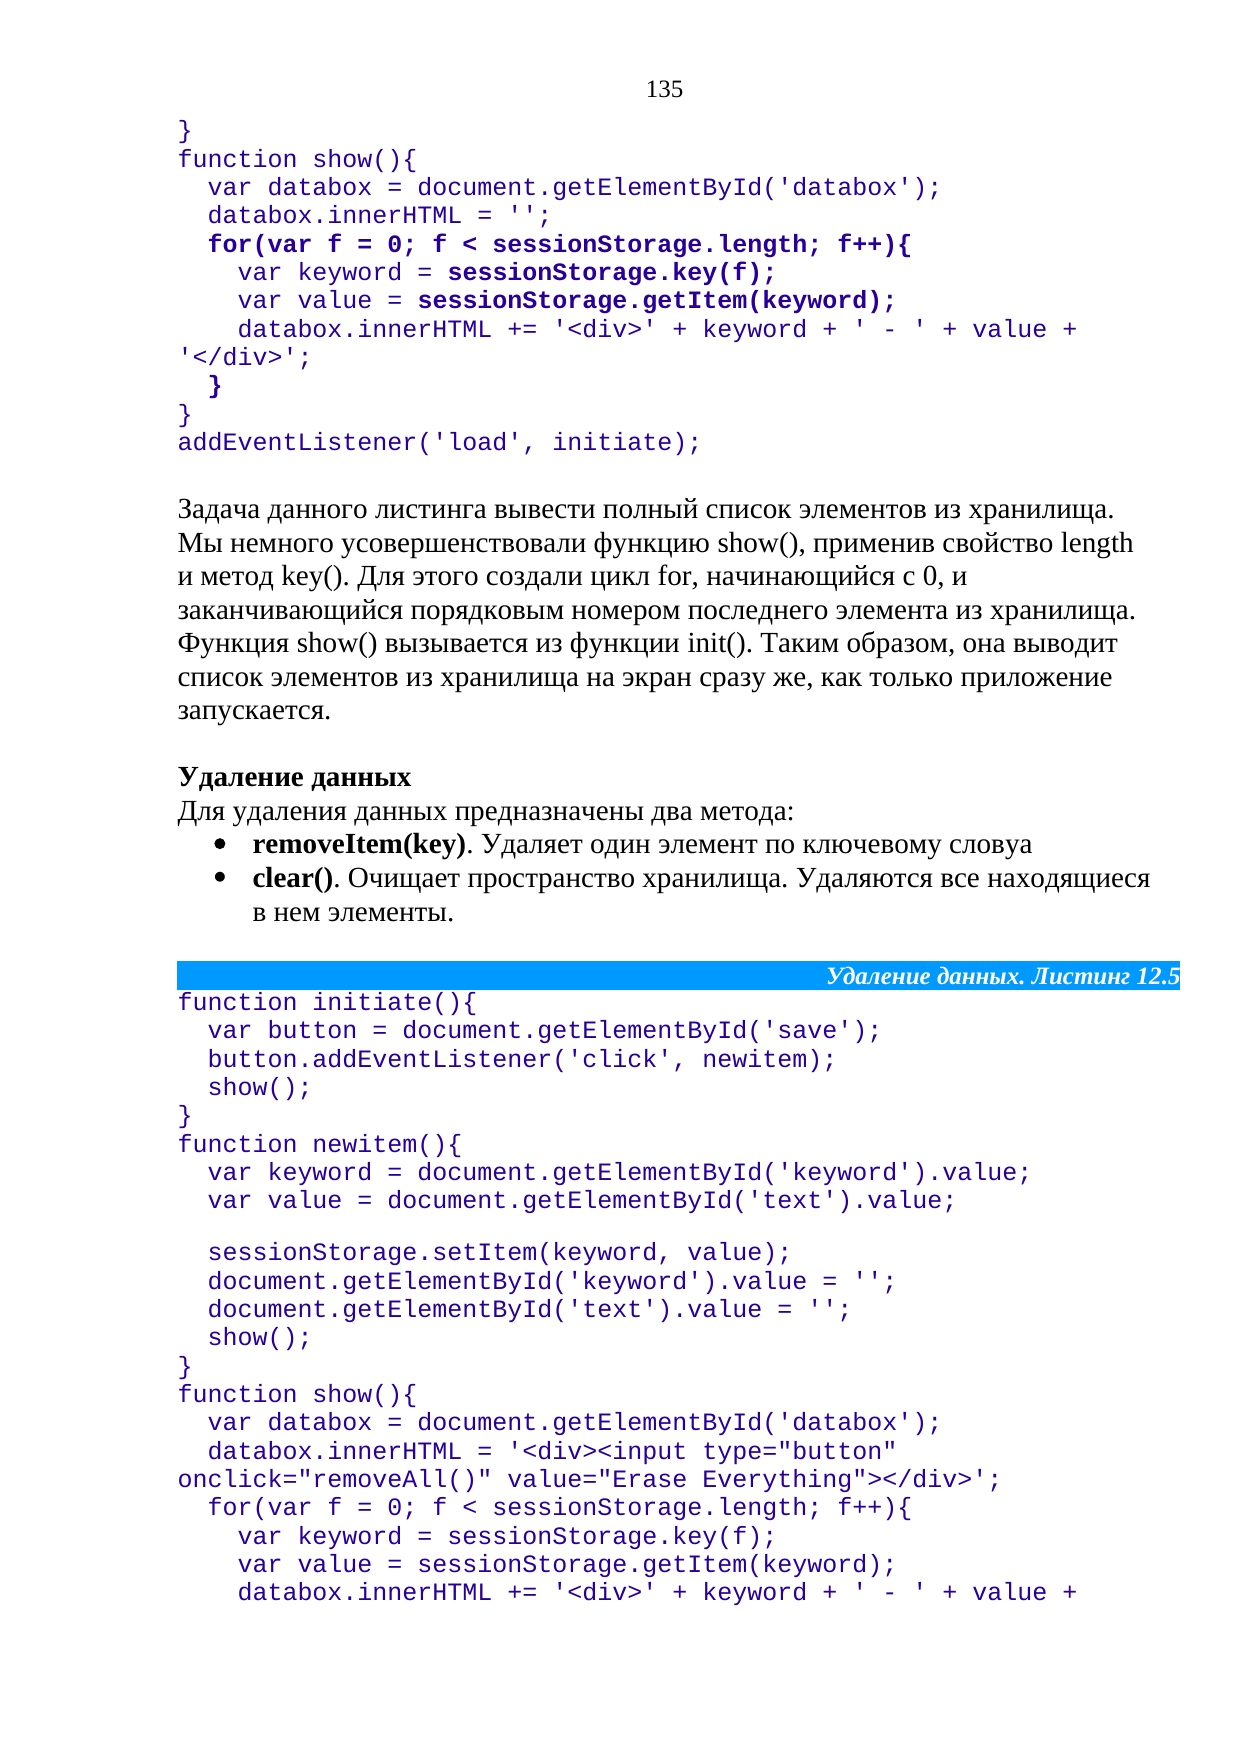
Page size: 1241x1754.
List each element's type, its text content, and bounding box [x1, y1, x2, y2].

text Для удаления данных предназначены два метода: [177, 793, 1152, 827]
text Задача данного листинга вывести полный список элементов из хранилища. Мы немного усовершенствовали функцию show(), применив свойство length и метод key(). Для этого создали цикл for, начинающийся с 0, и заканчивающийся порядковым номером последнего элемента из хранилища. [177, 491, 1152, 625]
text Функция show() вызывается из функции init(). Таким образом, она выводит список элементов из хранилища на экран сразу же, как только приложение запускается. [177, 625, 1152, 726]
table_header Удаление данных. Листинг 12.5 [177, 961, 1180, 990]
text Удаление данных [177, 759, 1152, 793]
list clear(). Очищает пространство хранилища. Удаляются все находящиеся в нем элементы. [215, 860, 1152, 927]
list removeItem(key). Удаляет один элемент по ключевому словуа [215, 827, 1152, 860]
